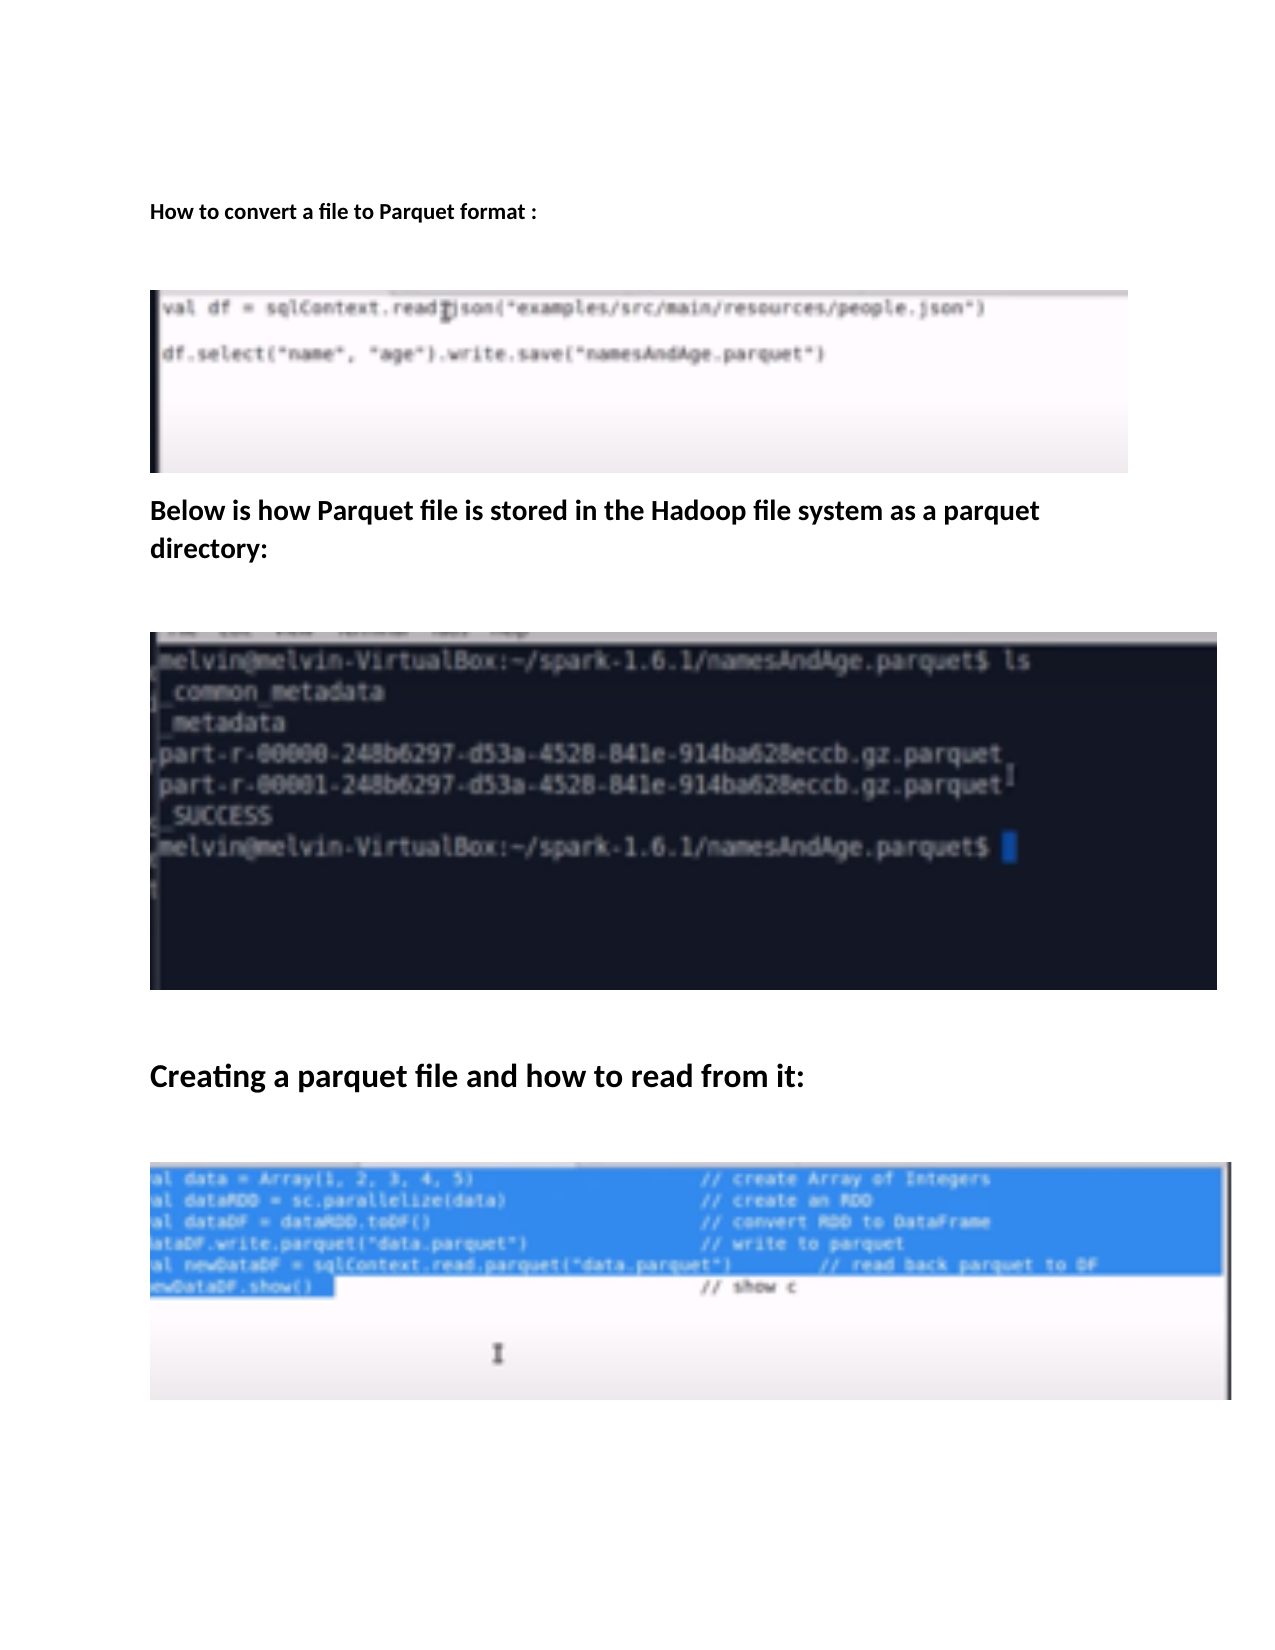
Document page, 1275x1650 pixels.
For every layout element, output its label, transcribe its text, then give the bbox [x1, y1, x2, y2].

picture [150, 290, 1128, 473]
picture [150, 1162, 1232, 1400]
text How to convert a file to Parquet format : [150, 197, 1125, 225]
text Creating a parquet file and how to read from it: [150, 1055, 1125, 1096]
picture [150, 632, 1217, 990]
text Below is how Parquet file is stored in the Hadoop file system as a parquet directory: [150, 492, 1125, 566]
